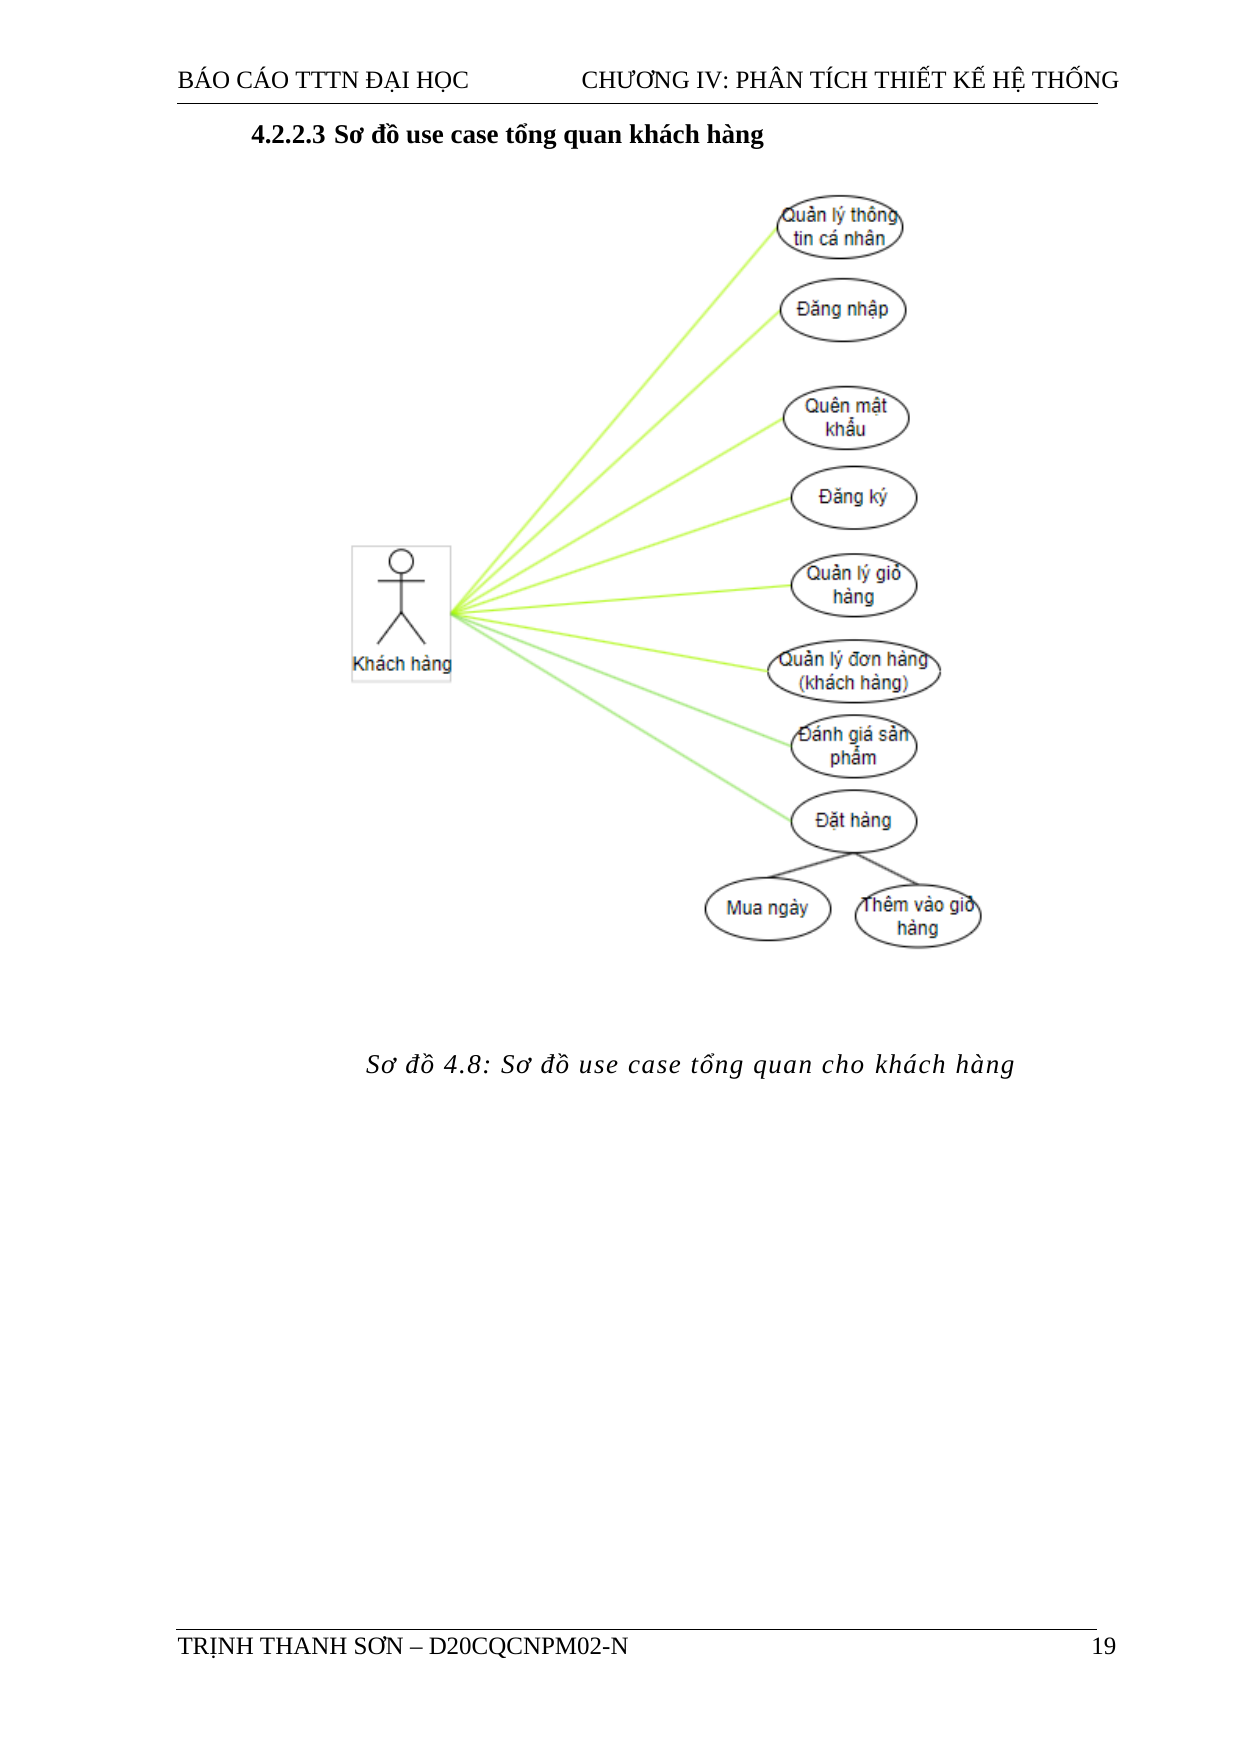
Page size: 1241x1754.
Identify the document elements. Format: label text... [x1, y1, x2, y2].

subtitle Sơ đồ 4.8: Sơ đồ use case tổng quan cho khách hàng [177, 1048, 1122, 1080]
subtitle Sơ đồ use case tổng quan khách hàng [251, 118, 1122, 149]
picture [289, 161, 1010, 993]
